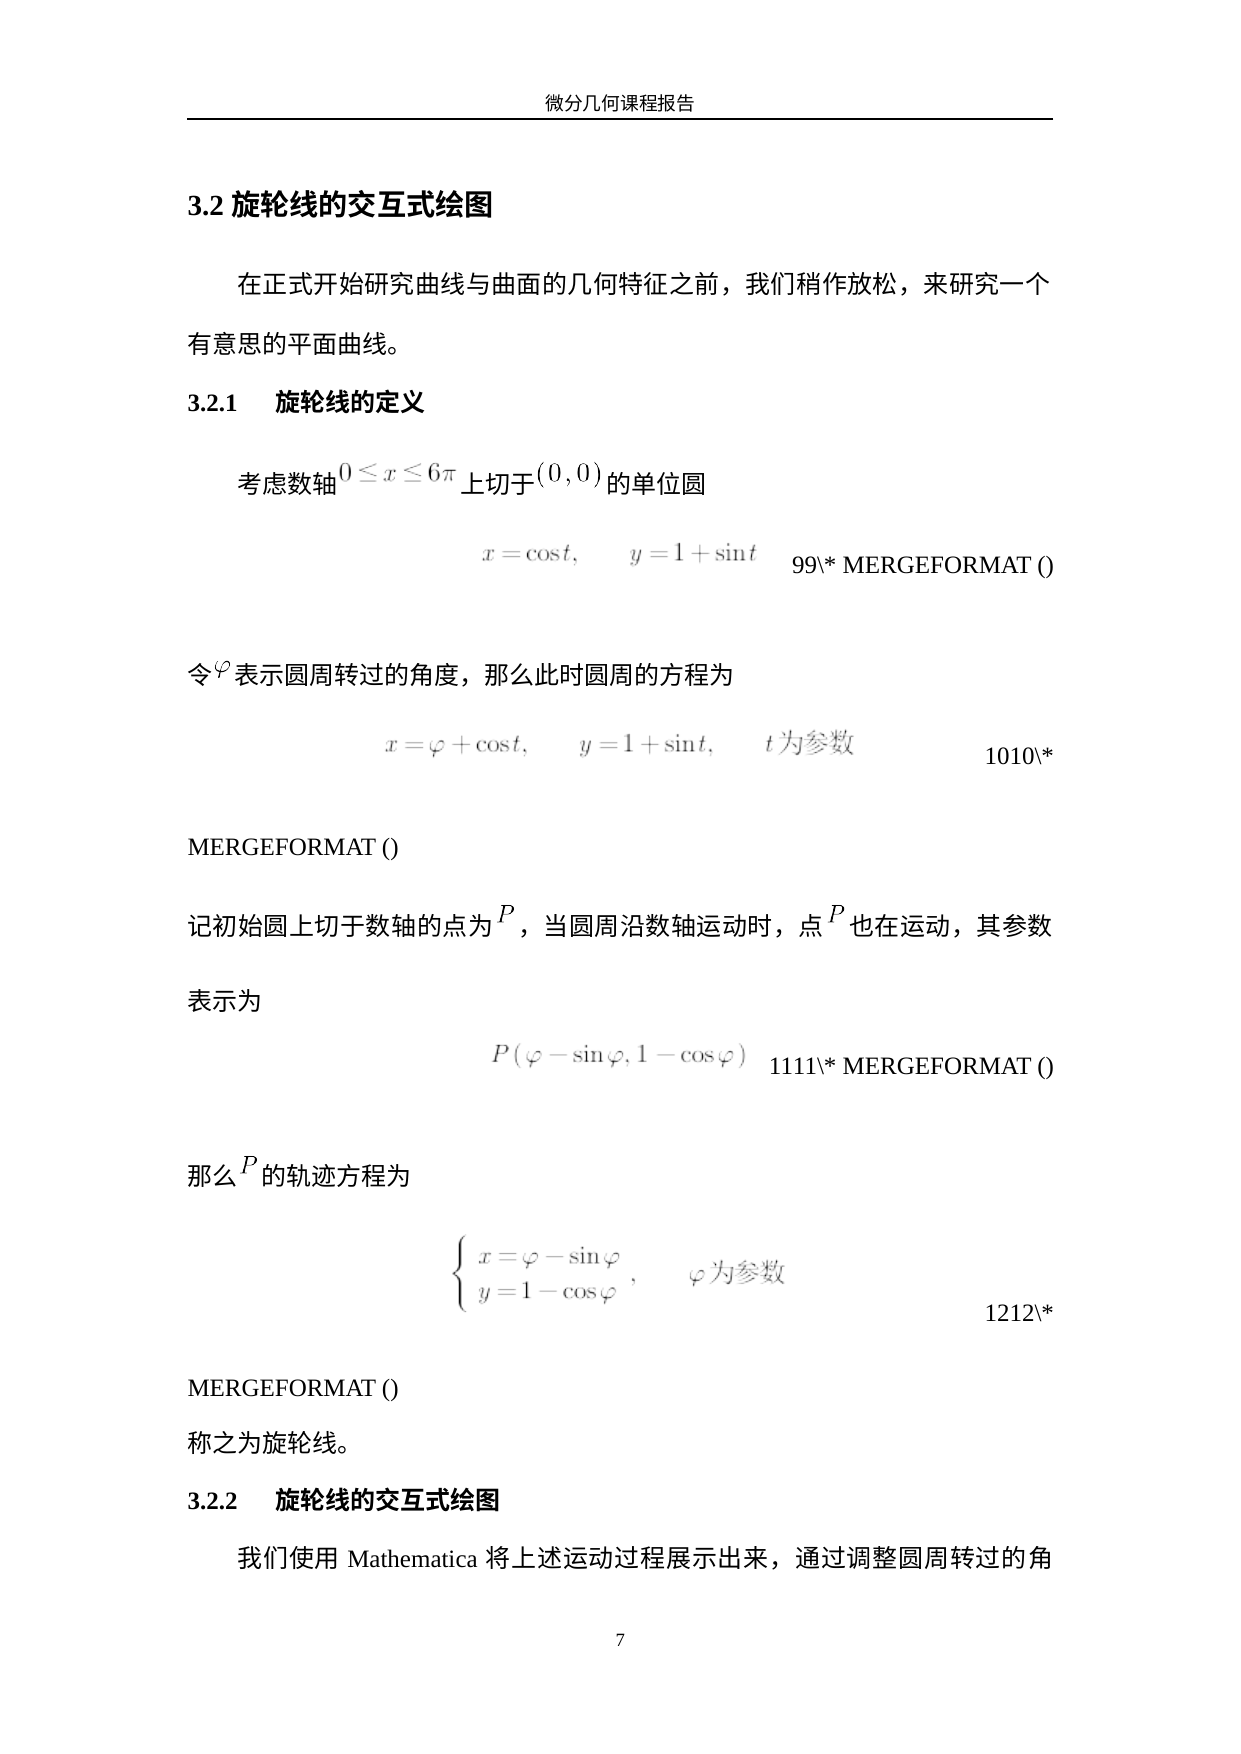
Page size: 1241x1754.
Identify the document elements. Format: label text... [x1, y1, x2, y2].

text 在正式开始研究曲线与曲面的几何特征之前，我们稍作放松，来研究一个有意思的平面曲线。 [187, 263, 1053, 362]
text 记初始圆上切于数轴的点为，当圆周沿数轴运动时，点也在运动，其参数表示为 [187, 880, 1053, 1019]
text 令表示圆周转过的角度，那么此时圆周的方程为 [187, 629, 1053, 709]
subtitle 旋轮线的交互式绘图 [187, 163, 1053, 242]
text 那么的轨迹方程为 [187, 1131, 1053, 1210]
text 考虑数轴上切于的单位圆 [187, 438, 1053, 518]
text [187, 1537, 1053, 1577]
subtitle 旋轮线的交互式绘图 [187, 1479, 1053, 1519]
subtitle 旋轮线的定义 [187, 380, 1053, 420]
text 称之为旋轮线。 [187, 1421, 1053, 1461]
